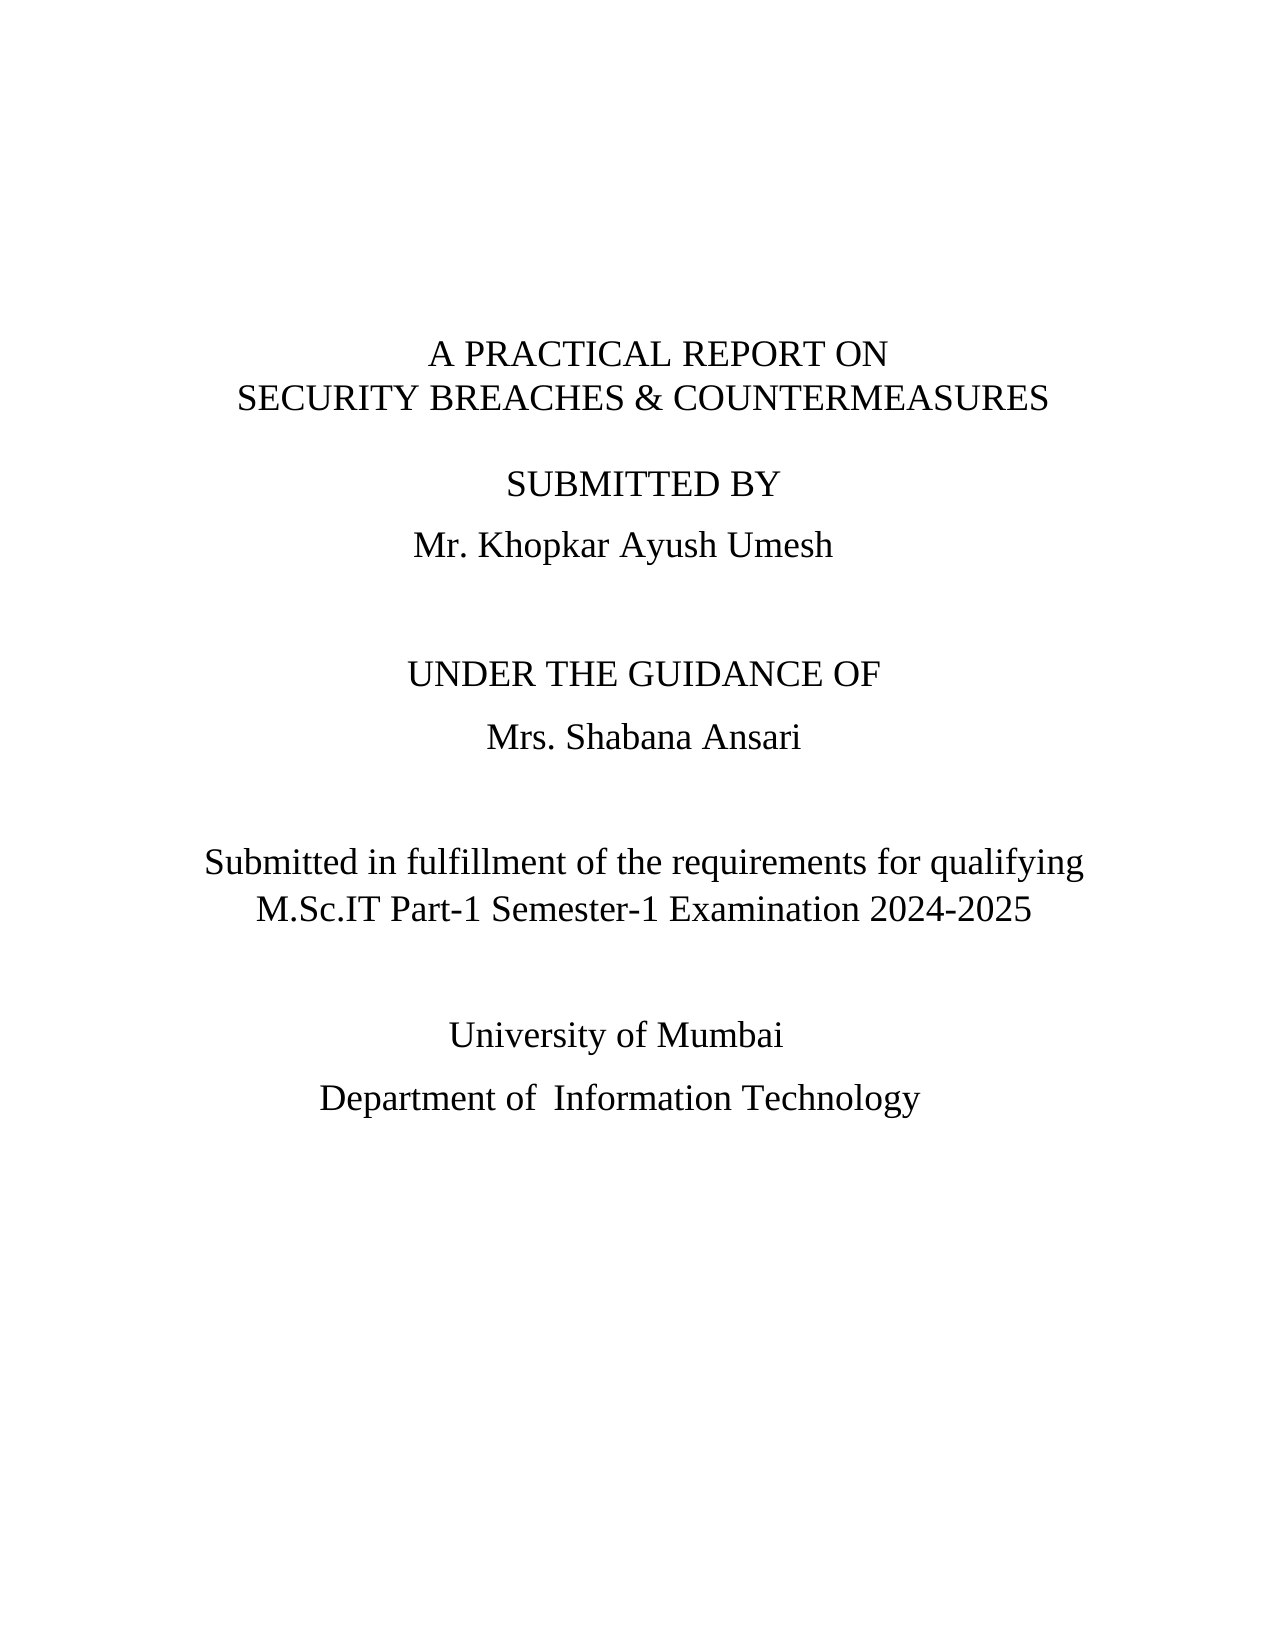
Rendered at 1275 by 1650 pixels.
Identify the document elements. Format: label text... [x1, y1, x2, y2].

text UNDER THE GUIDANCE OF [351, 651, 937, 694]
text Mrs. Shabana Ansari [351, 714, 937, 757]
text Mr. Khopkar Ayush Umesh [129, 523, 1117, 566]
text A PRACTICAL REPORT ON [129, 332, 1187, 375]
text University of Mumbai [319, 1012, 1003, 1056]
text Submitted in fulfillment of the requirements for qualifying M.Sc.IT Part-1 Semester-1 Examination 2024-2025 [178, 839, 1109, 929]
text SUBMITTED BY [397, 461, 891, 504]
text SECURITY BREACHES & COUNTERMEASURES [129, 375, 1158, 418]
text Department of Information Technology [319, 1076, 1003, 1119]
